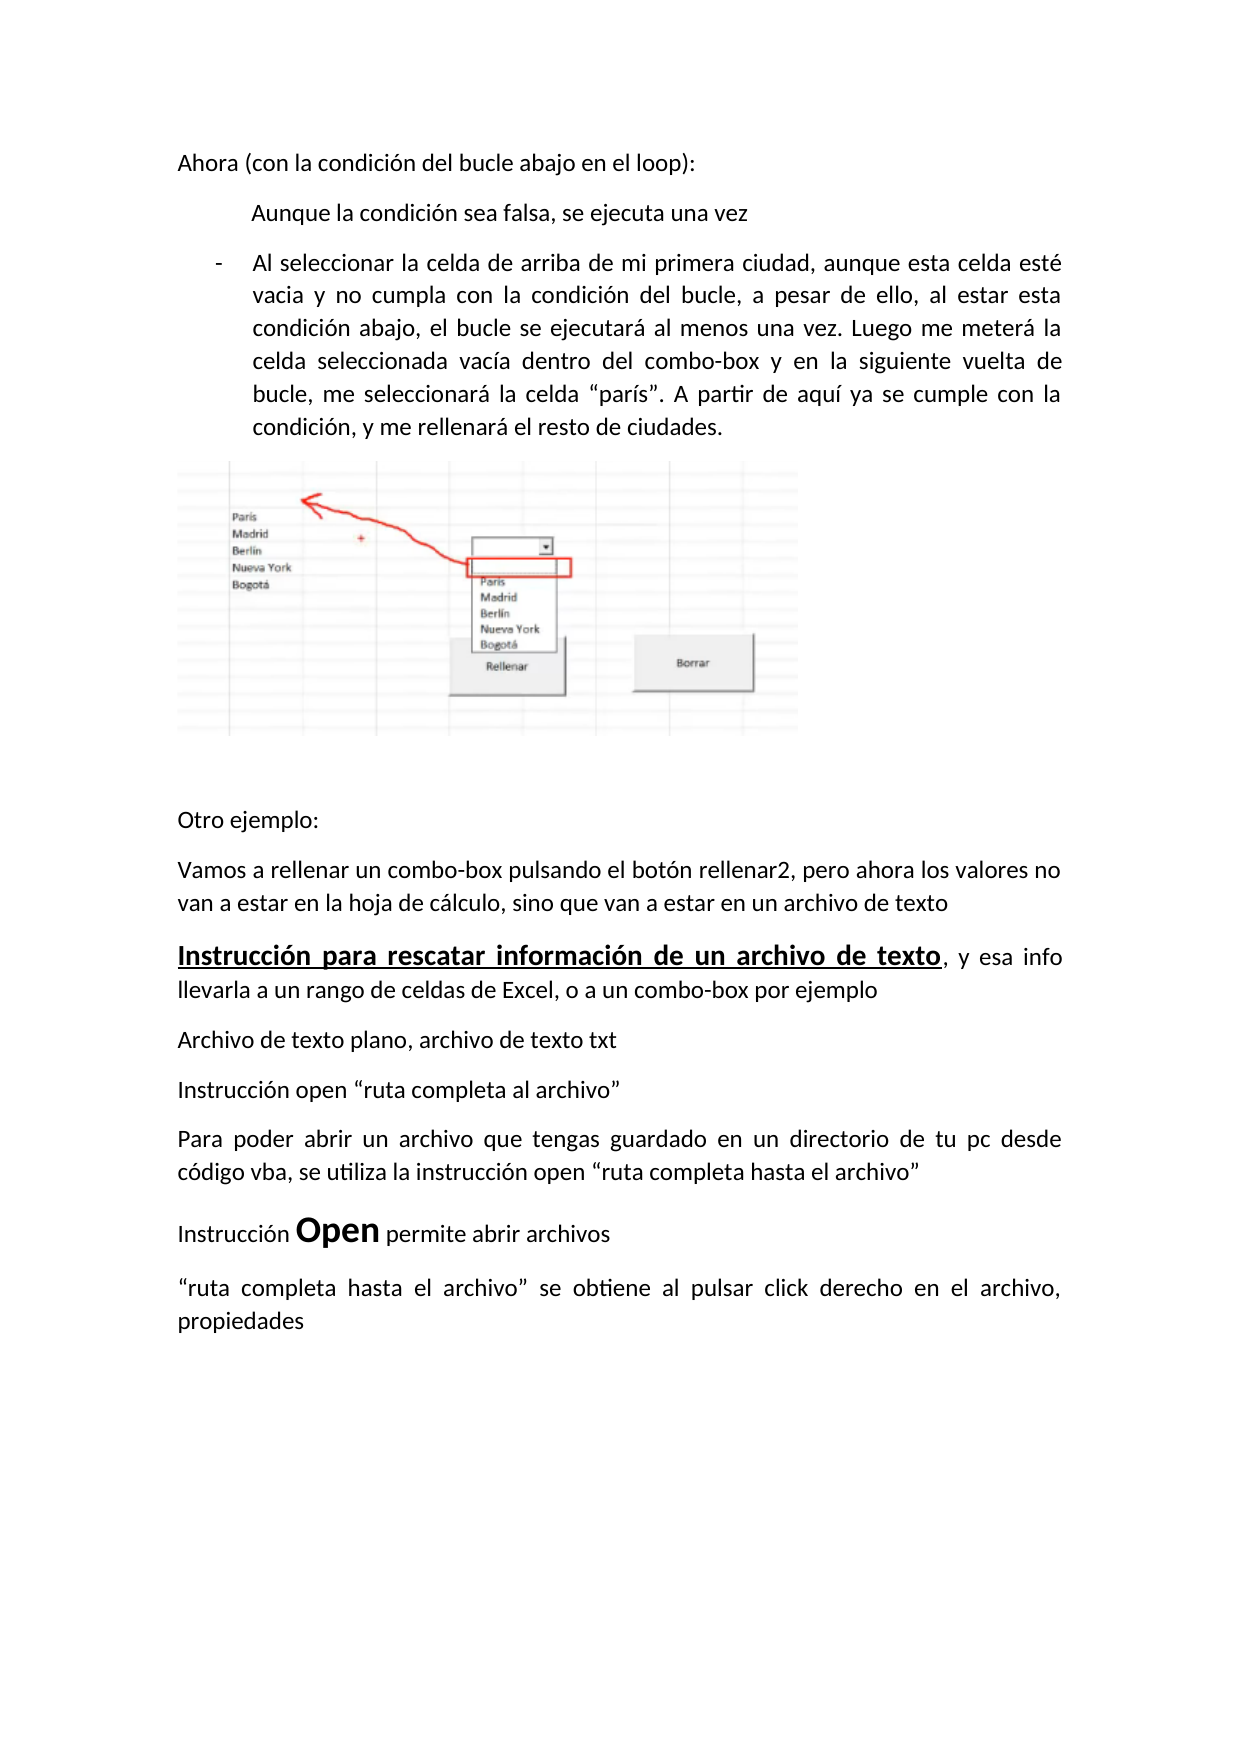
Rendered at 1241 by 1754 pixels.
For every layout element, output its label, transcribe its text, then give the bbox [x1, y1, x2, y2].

text Archivo de texto plano, archivo de texto txt [177, 1024, 1063, 1055]
text Aunque la condición sea falsa, se ejecuta una vez [177, 197, 1063, 228]
text “ruta completa hasta el archivo” se obtiene al pulsar click derecho en el archivo, propiedades [177, 1272, 1063, 1335]
picture [177, 461, 798, 736]
list Al seleccionar la celda de arriba de mi primera ciudad, aunque esta celda esté vacia y no cumpla con la condición del bucle, a pesar de ello, al estar esta condición abajo, el bucle se ejecutará al menos una vez. Luego me meterá la celda seleccionada vacía dentro del combo-box y en la siguiente vuelta de bucle, me seleccionará la celda “parís”. A partir de aquí ya se cumple con la condición, y me rellenará el resto de ciudades. [215, 247, 1063, 442]
text Instrucción Open permite abrir archivos [177, 1206, 1063, 1252]
text Instrucción para rescatar información de un archivo de texto, y esa info llevarla a un rango de celdas de Excel, o a un combo-box por ejemplo [177, 937, 1063, 1005]
text Para poder abrir un archivo que tengas guardado en un directorio de tu pc desde código vba, se utiliza la instrucción open “ruta completa hasta el archivo” [177, 1123, 1063, 1187]
text Otro ejemplo: [177, 804, 1063, 835]
text Vamos a rellenar un combo-box pulsando el botón rellenar2, pero ahora los valores no van a estar en la hoja de cálculo, sino que van a estar en un archivo de texto [177, 854, 1063, 917]
text Instrucción open “ruta completa al archivo” [177, 1074, 1063, 1104]
text Ahora (con la condición del bucle abajo en el loop): [177, 148, 1063, 178]
